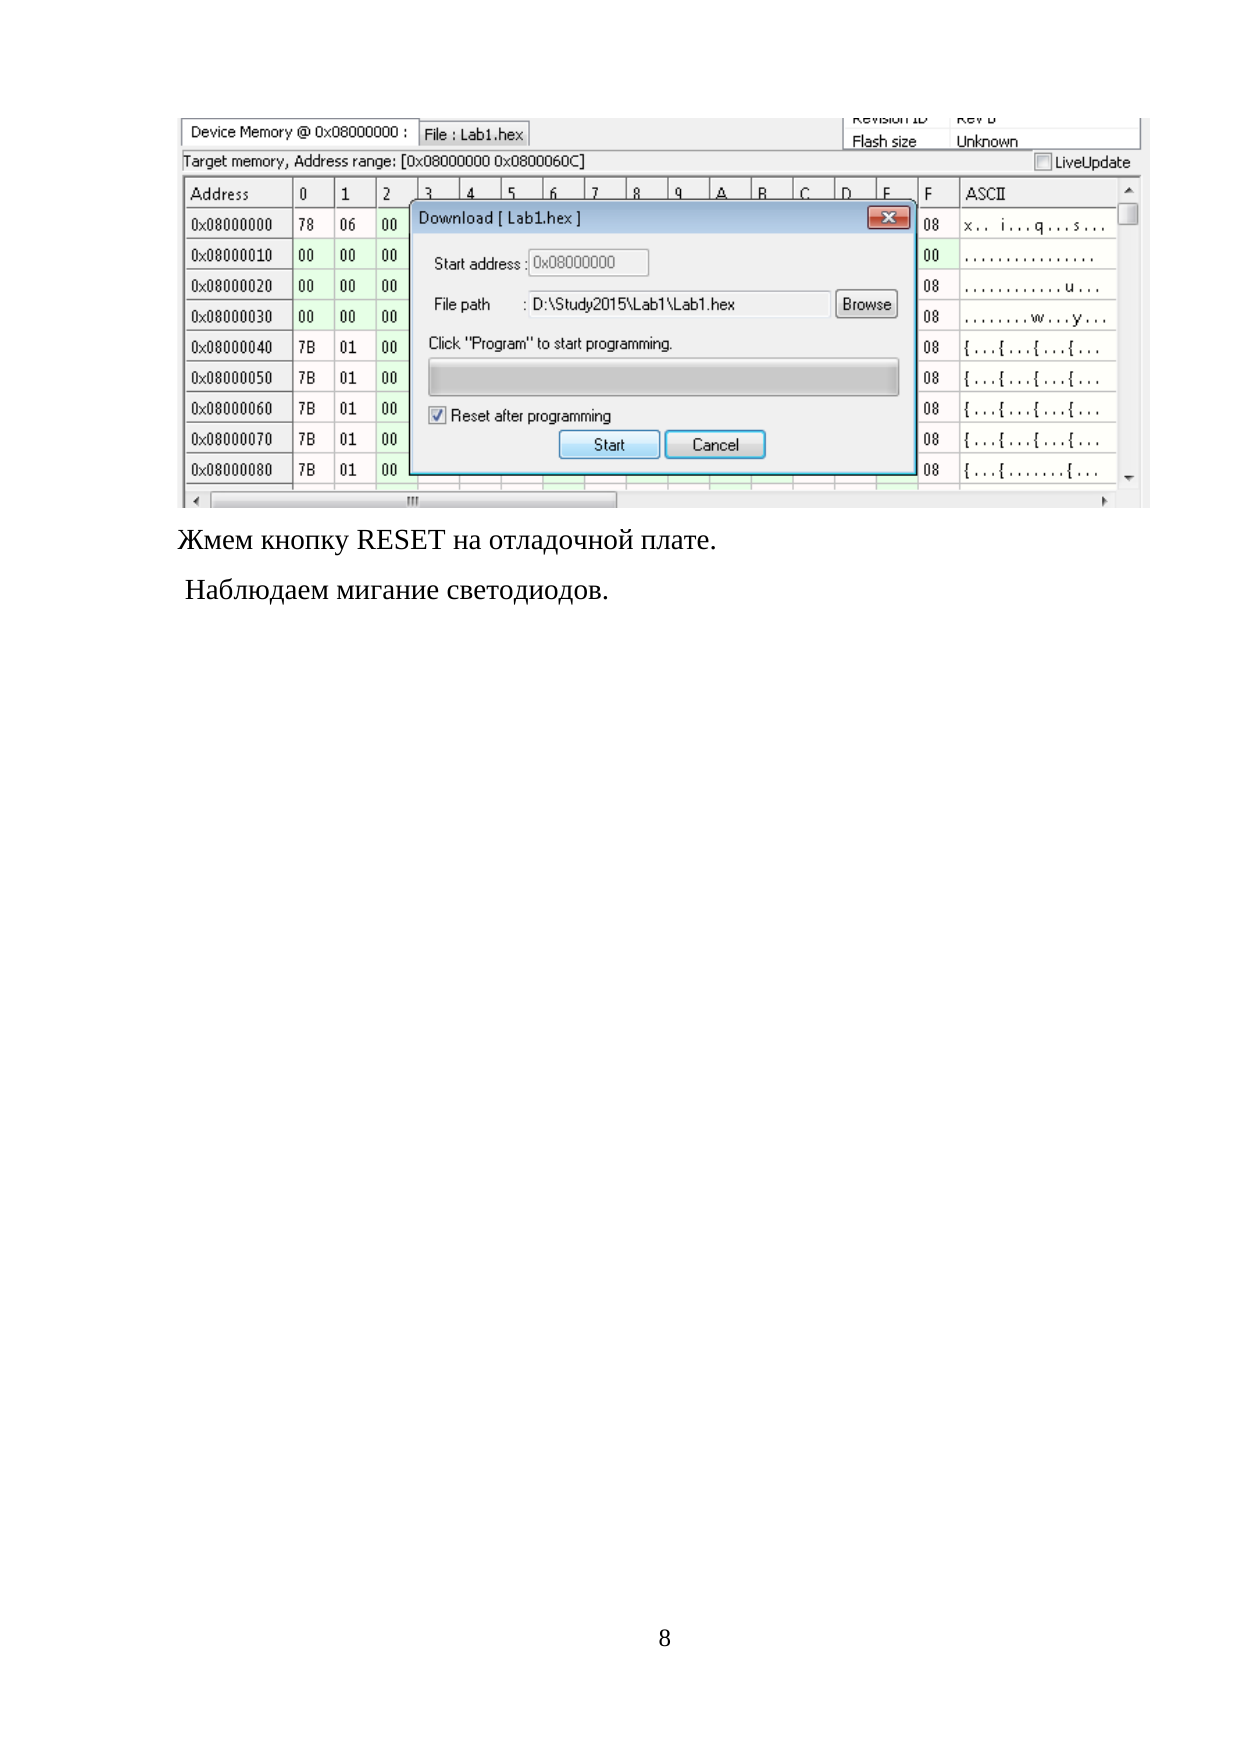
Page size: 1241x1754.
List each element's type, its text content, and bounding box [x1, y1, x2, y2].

picture [177, 118, 1150, 508]
text Наблюдаем мигание светодиодов. [177, 572, 1152, 606]
text Жмем кнопку RESET на отладочной плате. [177, 522, 1152, 556]
